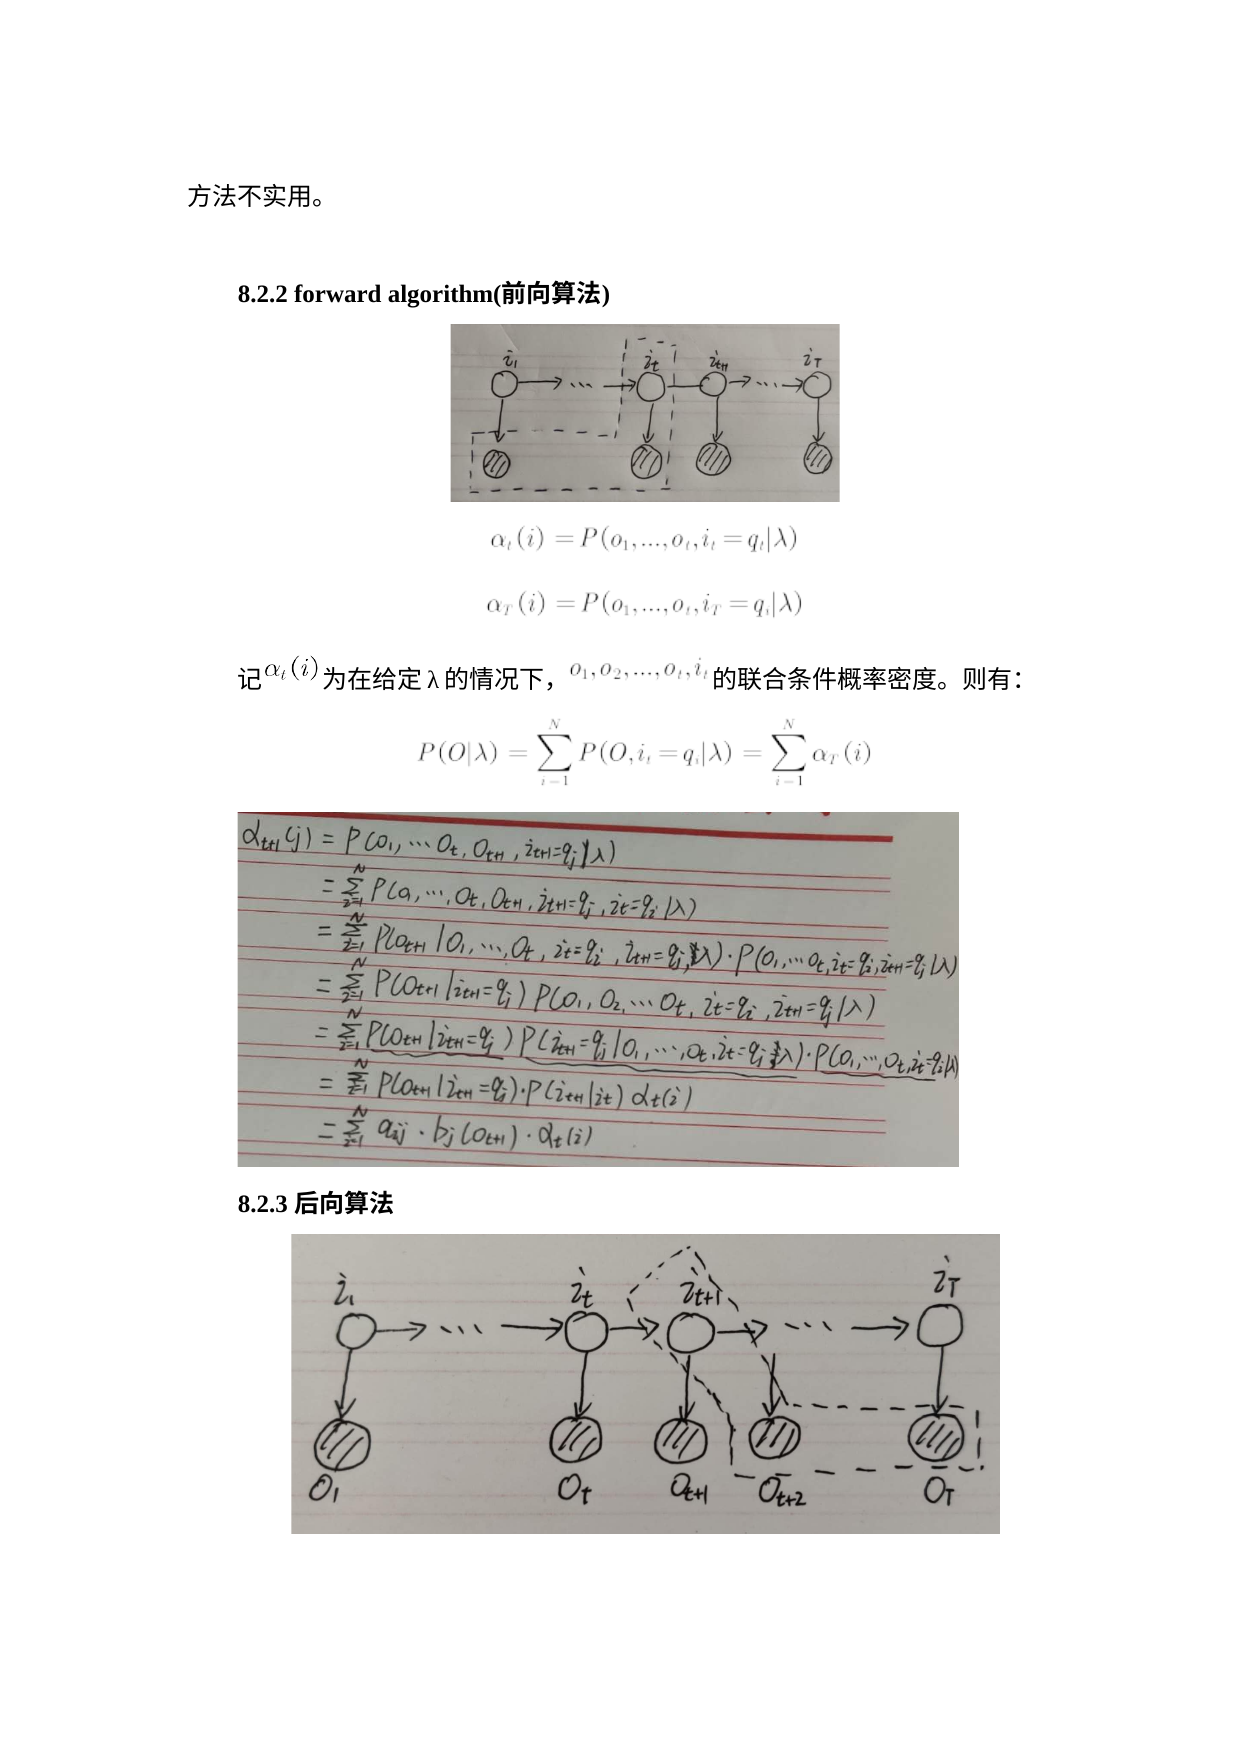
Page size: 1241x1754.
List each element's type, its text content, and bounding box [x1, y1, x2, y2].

picture [291, 1234, 1000, 1534]
picture [450, 324, 840, 502]
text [187, 162, 1053, 227]
subtitle 8.2.3 后向算法 [187, 1169, 1053, 1234]
text 记为在给定λ的情况下，的联合条件概率密度。则有： [187, 649, 1053, 714]
subtitle 8.2.2 forward algorithm(前向算法) [187, 259, 1053, 324]
picture [237, 812, 959, 1167]
